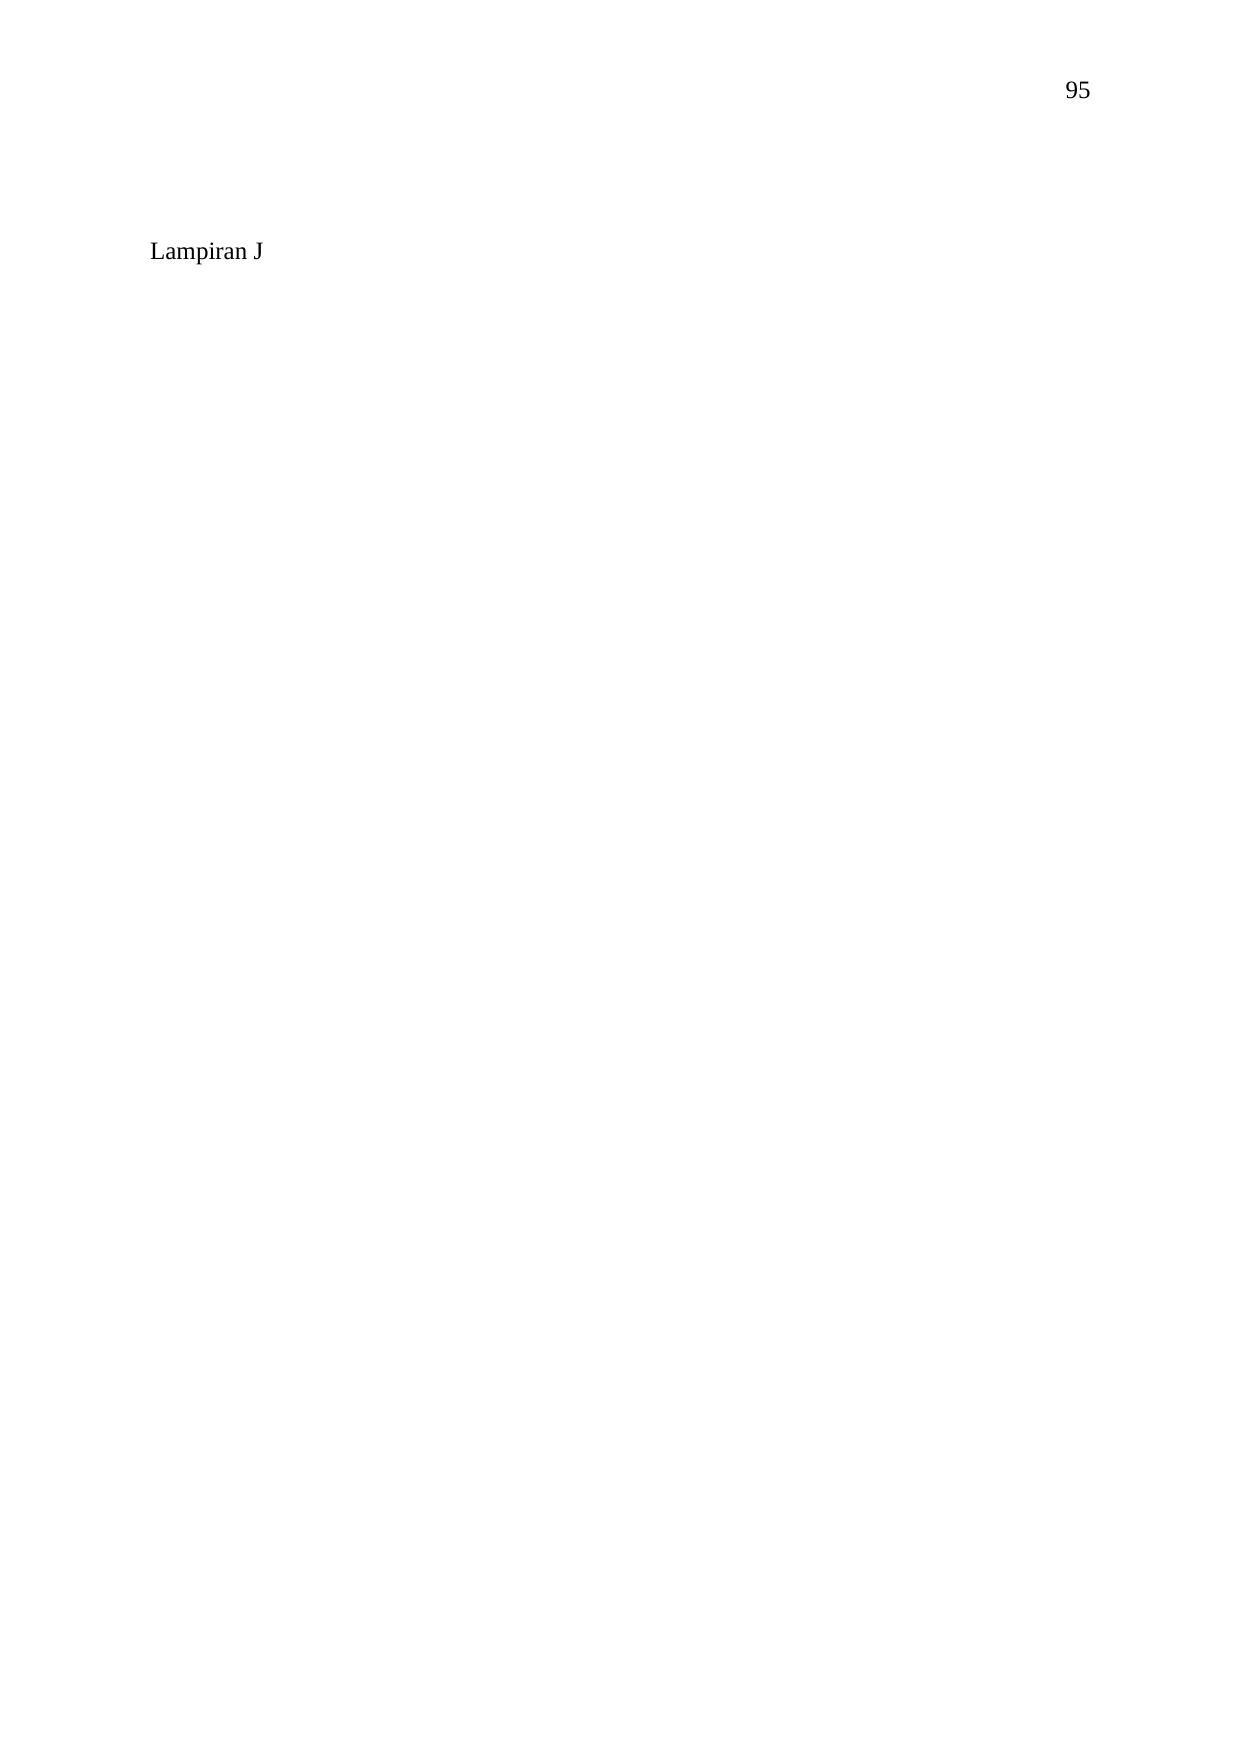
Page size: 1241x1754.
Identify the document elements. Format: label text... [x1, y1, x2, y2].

text Lampiran J [150, 236, 1090, 265]
